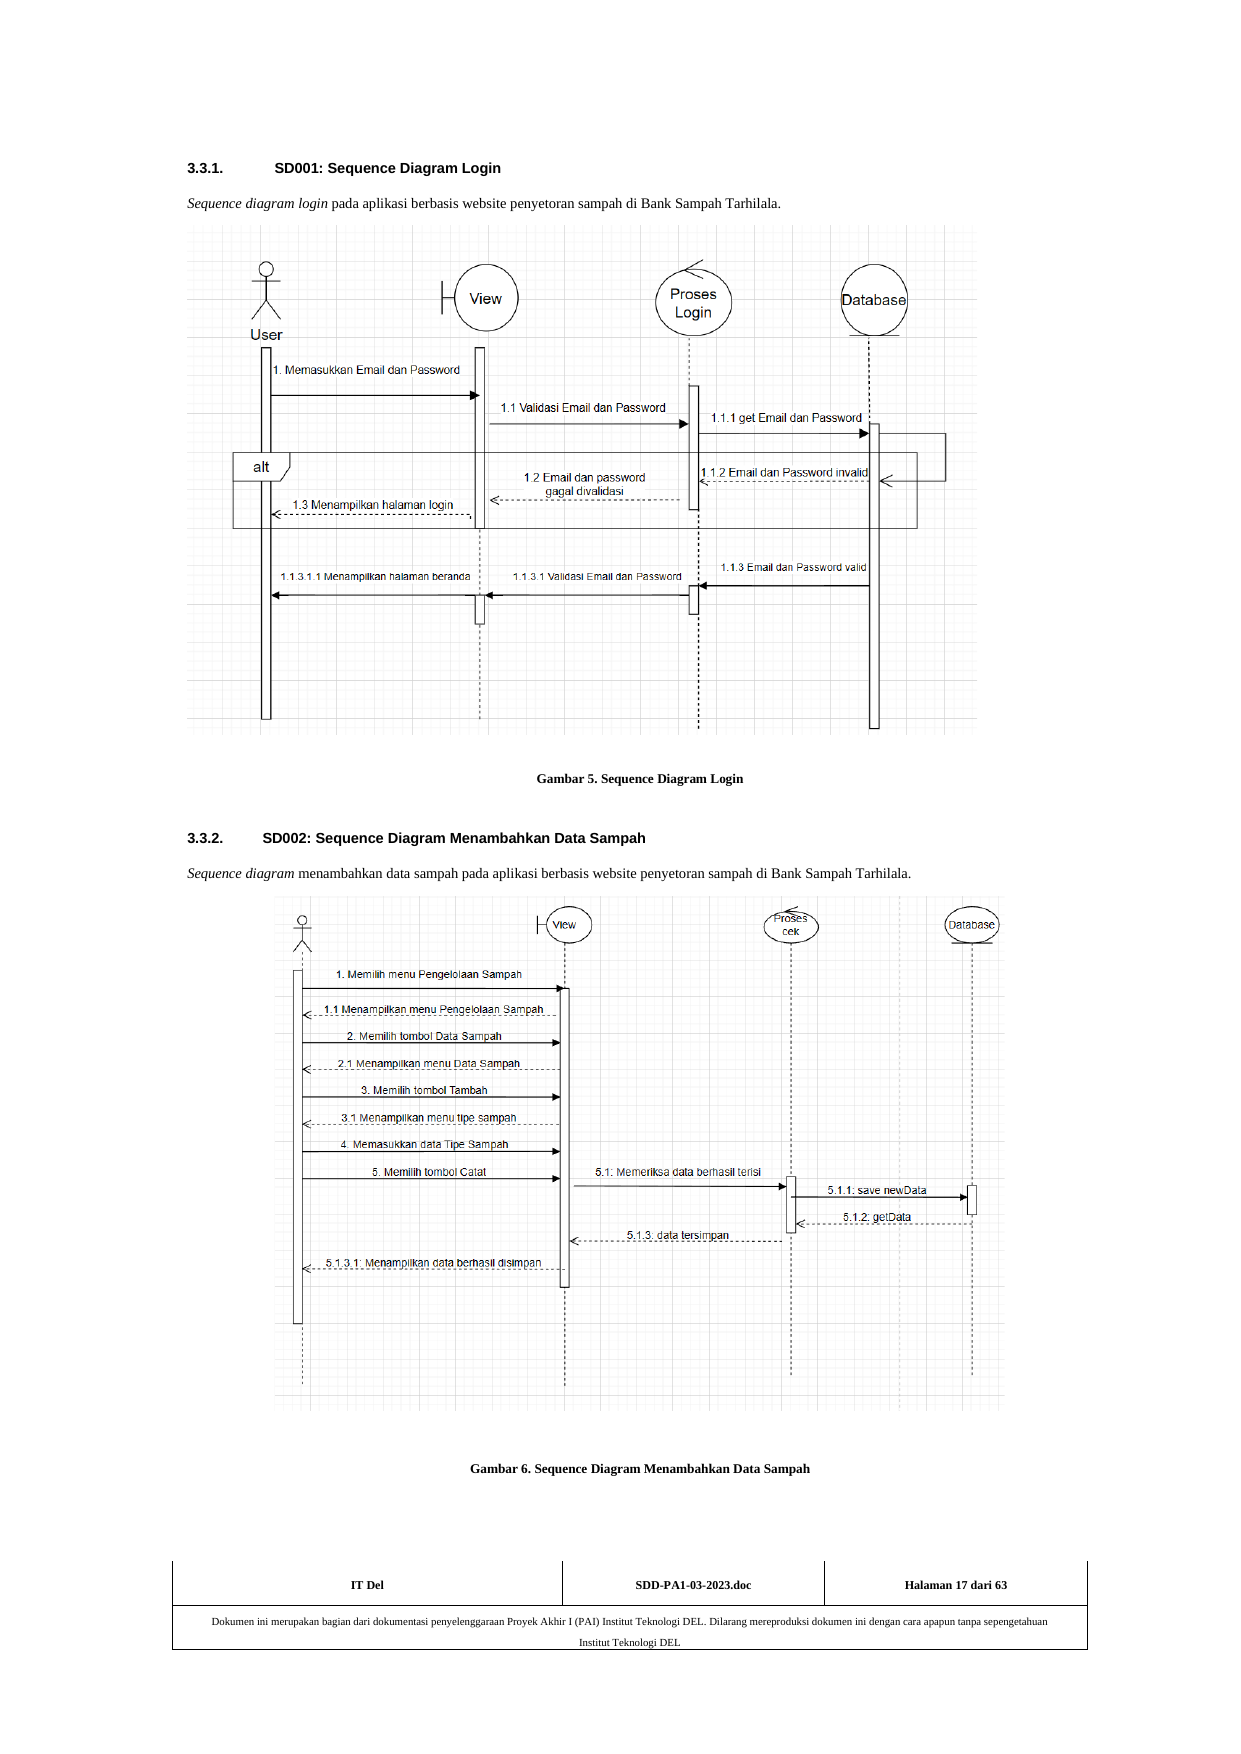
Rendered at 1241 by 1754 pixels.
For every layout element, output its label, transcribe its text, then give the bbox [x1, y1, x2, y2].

subtitle Gambar 5. Sequence Diagram Login [187, 760, 1092, 786]
picture [187, 225, 978, 735]
text Sequence diagram login pada aplikasi berbasis website penyetoran sampah di Bank Sampah Tarhilala. [187, 183, 1092, 211]
subtitle Gambar 6. Sequence Diagram Menambahkan Data Sampah [187, 1450, 1092, 1476]
subtitle SD002: Sequence Diagram Menambahkan Data Sampah [187, 818, 1092, 847]
text Sequence diagram menambahkan data sampah pada aplikasi berbasis website penyetoran sampah di Bank Sampah Tarhilala. [187, 853, 1092, 882]
subtitle SD001: Sequence Diagram Login [187, 148, 1092, 176]
picture [274, 896, 1005, 1411]
